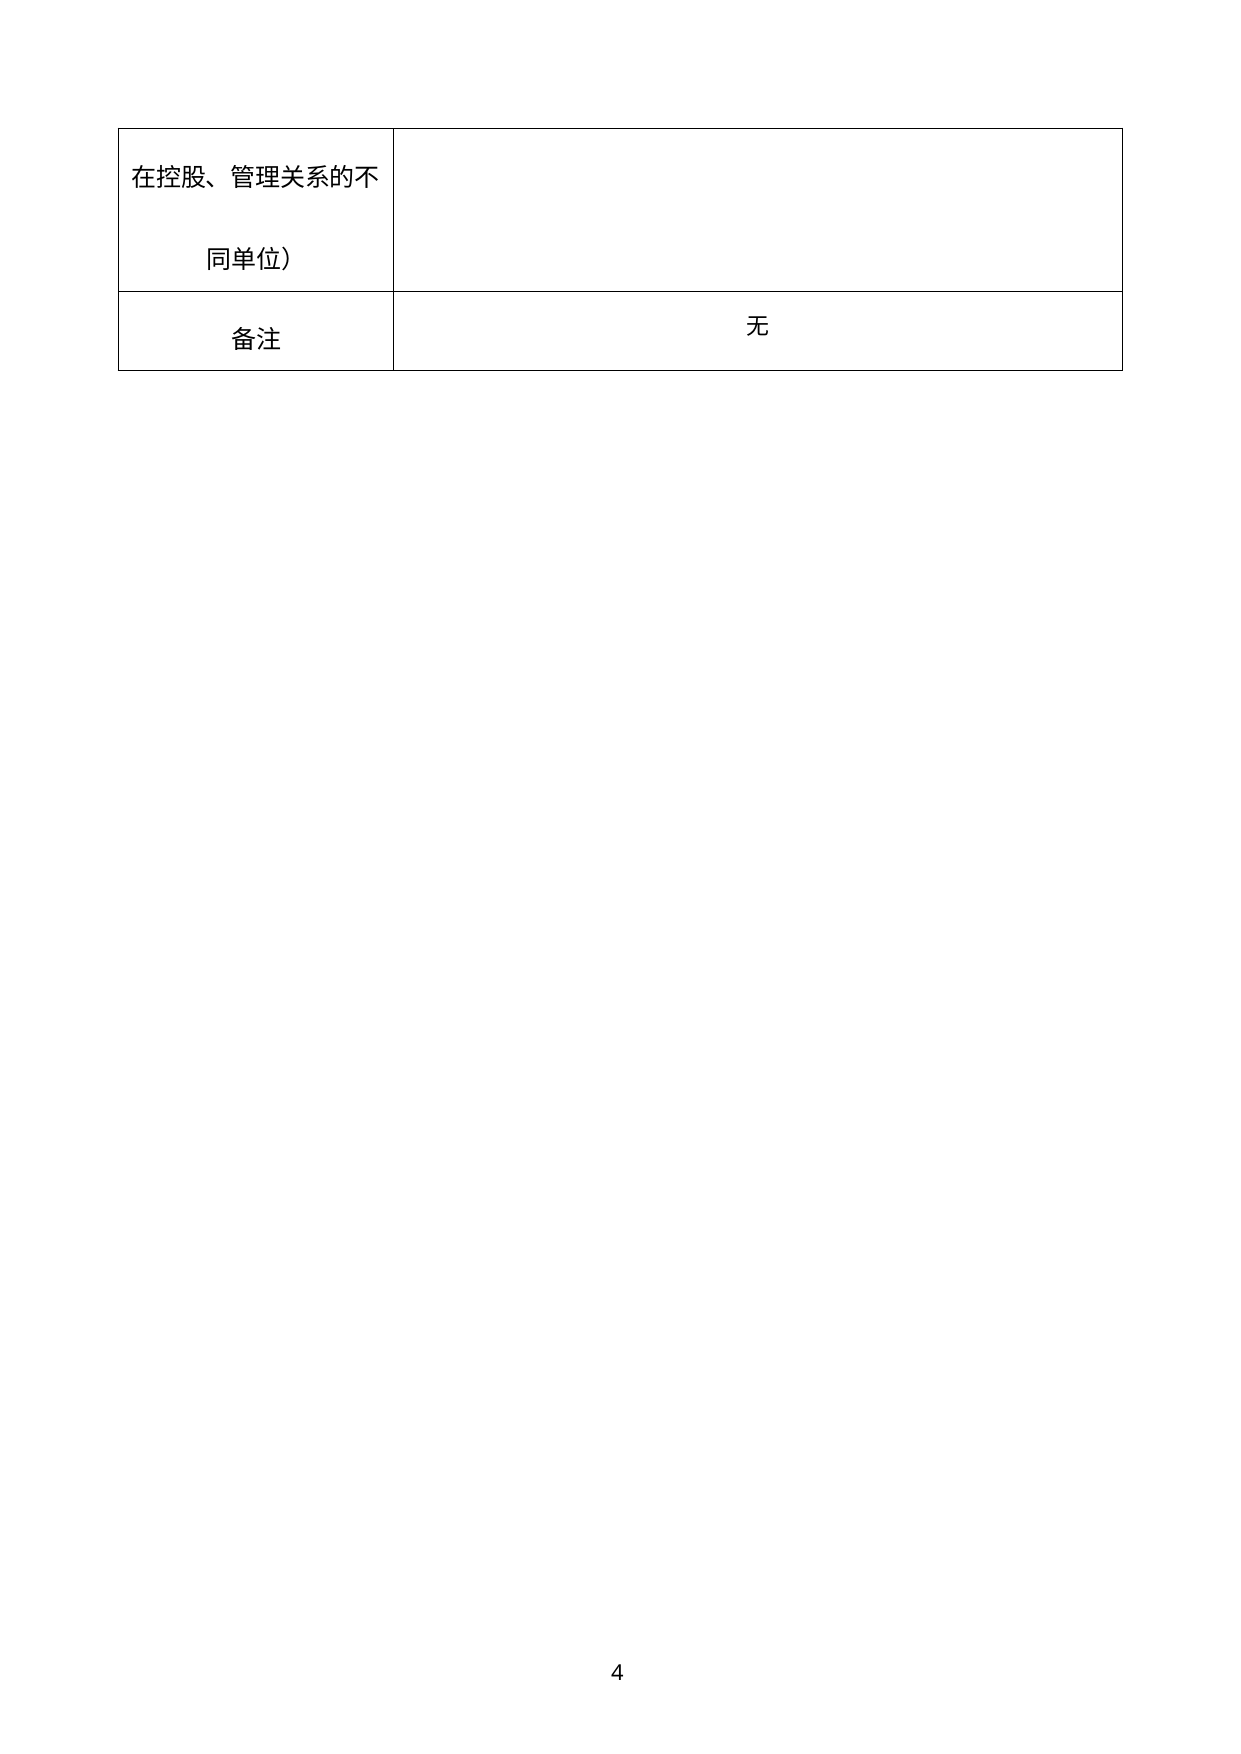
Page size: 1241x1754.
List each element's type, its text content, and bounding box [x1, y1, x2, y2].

table_cell 无 [394, 129, 1122, 291]
table_cell 无 [394, 292, 1122, 370]
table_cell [119, 129, 393, 291]
table_cell 备注 [119, 292, 393, 370]
